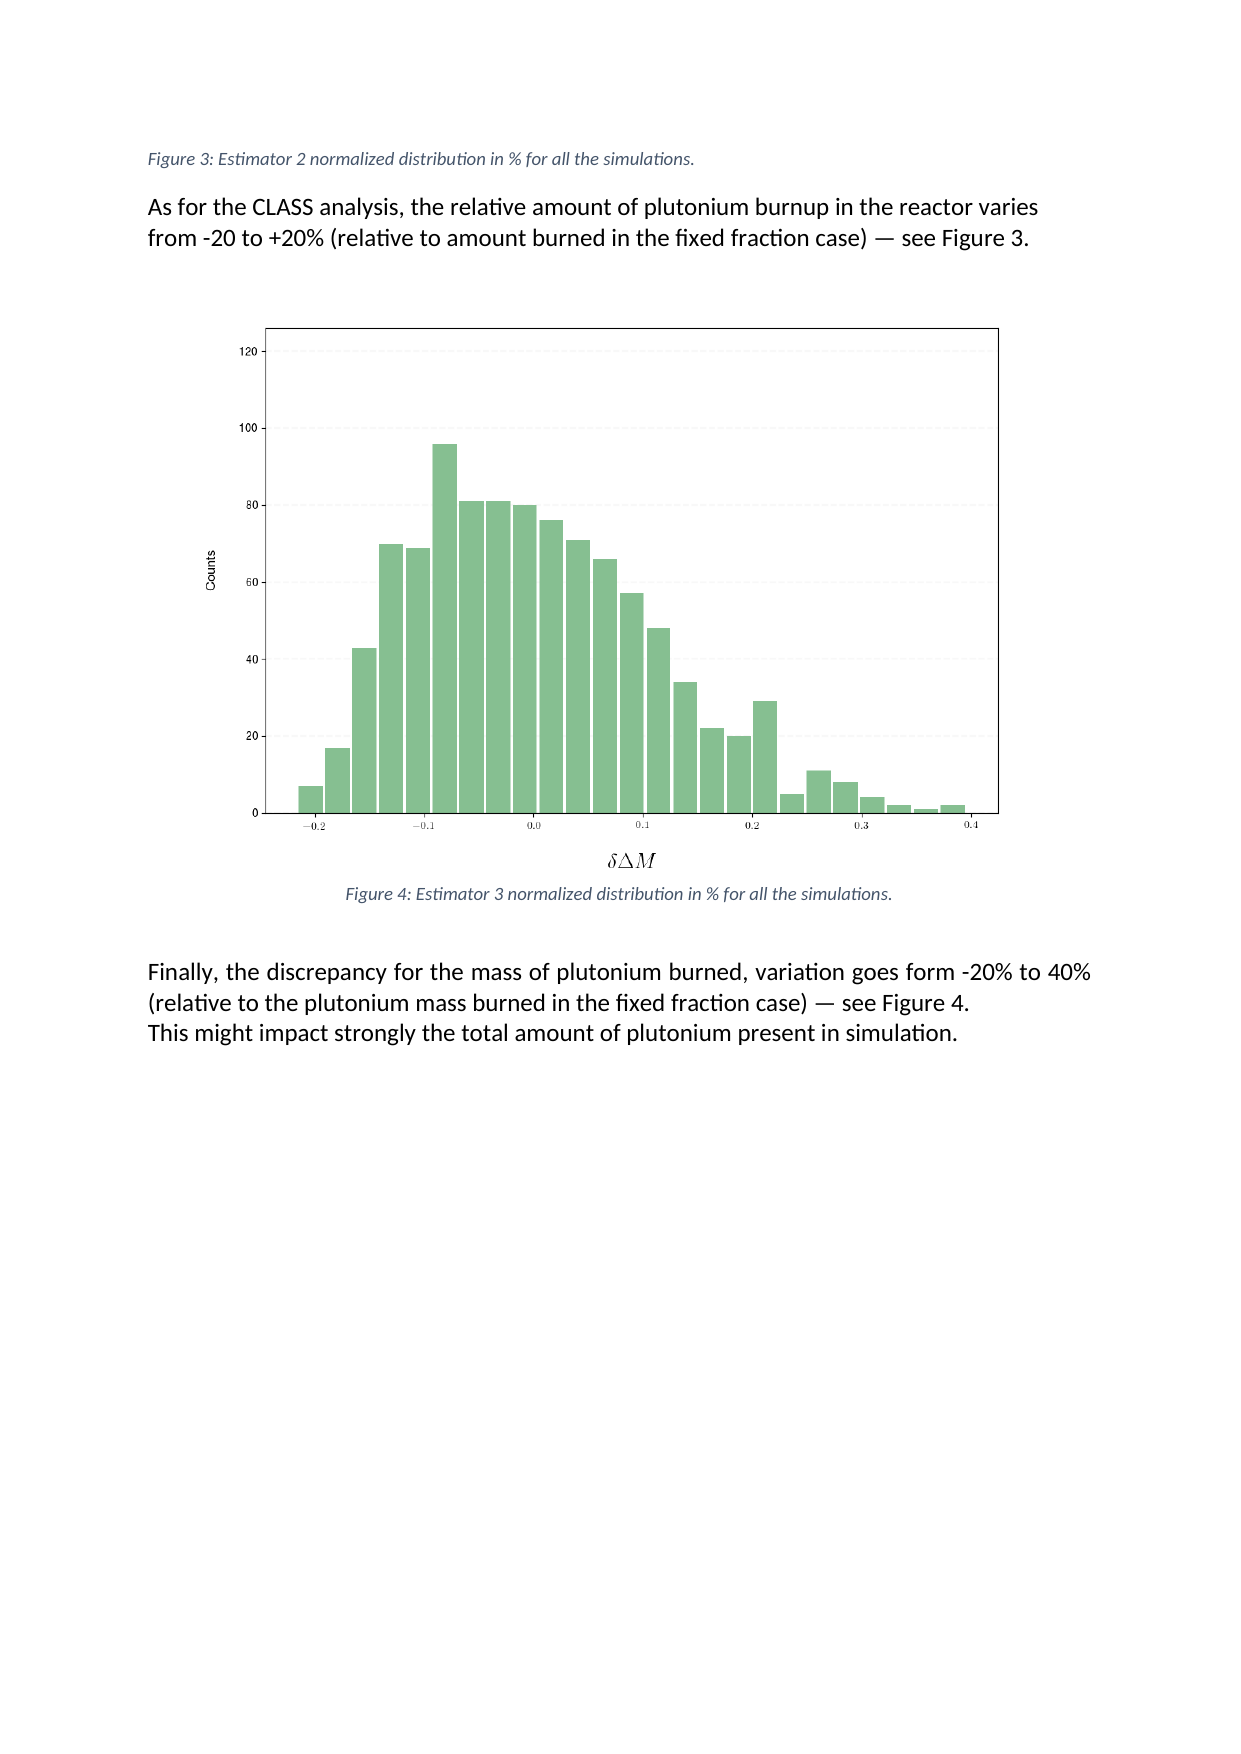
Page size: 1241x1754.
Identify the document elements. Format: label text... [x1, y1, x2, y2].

text Figure 4: Estimator 3 normalized distribution in % for all the simulations. [148, 882, 1093, 905]
picture [147, 252, 1092, 882]
text As for the CLASS analysis, the relative amount of plutonium burnup in the reactor varies from -20 to +20% (relative to amount burned in the fixed fraction case) — see Figure 3. [148, 191, 1093, 252]
text Finally, the discrepancy for the mass of plutonium burned, variation goes form -20% to 40% (relative to the plutonium mass burned in the fixed fraction case) — see Figure 4. [148, 956, 1093, 1017]
text Figure 3: Estimator 2 normalized distribution in % for all the simulations. [148, 148, 1093, 171]
text This might impact strongly the total amount of plutonium present in simulation. [148, 1017, 1093, 1048]
